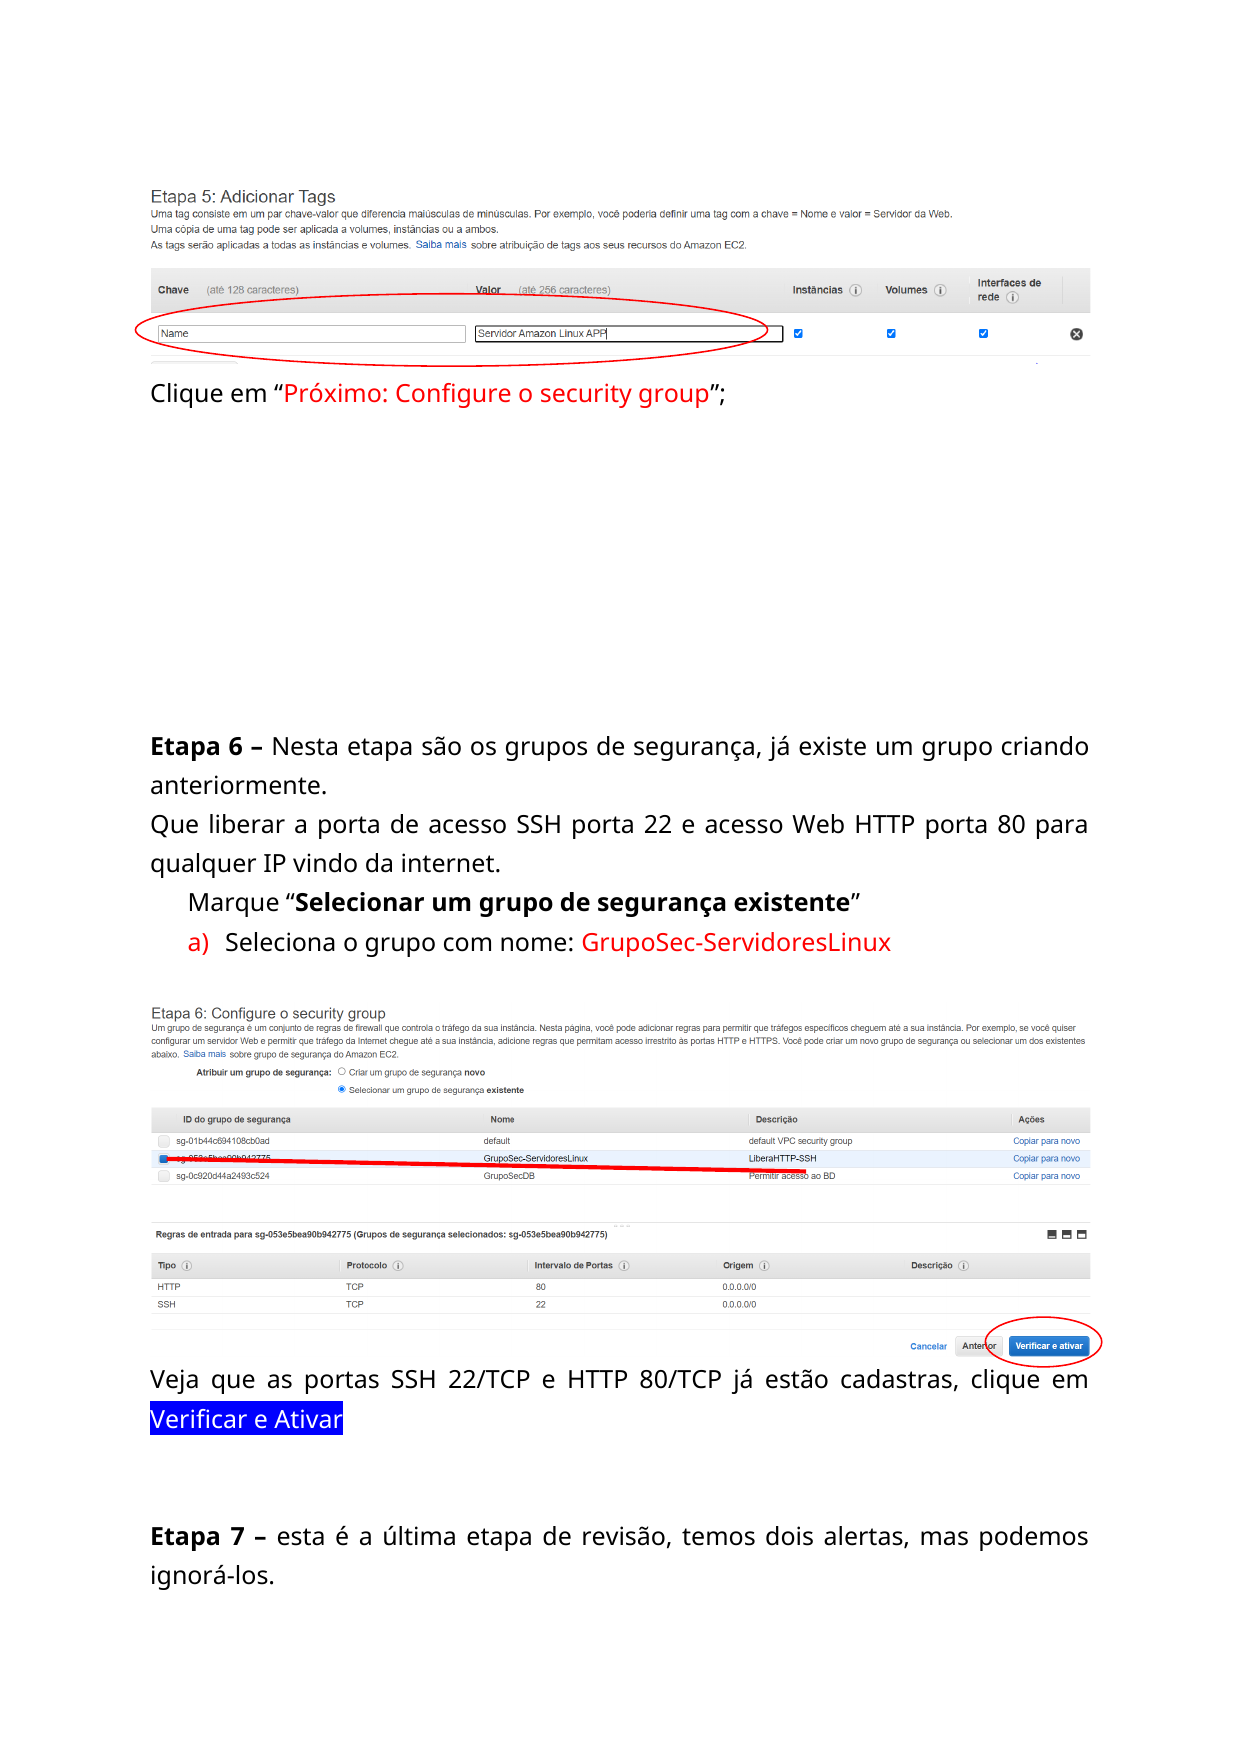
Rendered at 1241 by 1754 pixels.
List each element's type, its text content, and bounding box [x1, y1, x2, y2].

text Etapa 6 – Nesta etapa são os grupos de segurança, já existe um grupo criando anteriormente. [150, 728, 1090, 802]
text Clique em “Próximo: Configure o security group”; [150, 376, 1090, 410]
text Etapa 7 – esta é a última etapa de revisão, temos dois alertas, mas podemos ignorá-los. [150, 1519, 1090, 1592]
picture [150, 180, 1091, 364]
picture [150, 342, 309, 364]
list Seleciona o grupo com nome: GrupoSec-ServidoresLinux [187, 924, 1090, 958]
text Que liberar a porta de acesso SSH porta 22 e acesso Web HTTP porta 80 para qualquer IP vindo da internet. [150, 807, 1090, 880]
text Marque “Selecionar um grupo de segurança existente” [187, 885, 1090, 919]
picture [150, 1002, 1091, 1357]
text Veja que as portas SSH 22/TCP e HTTP 80/TCP já estão cadastras, clique em Verificar e Ativar [150, 1362, 1090, 1435]
picture [150, 295, 766, 364]
picture [987, 1318, 1091, 1357]
